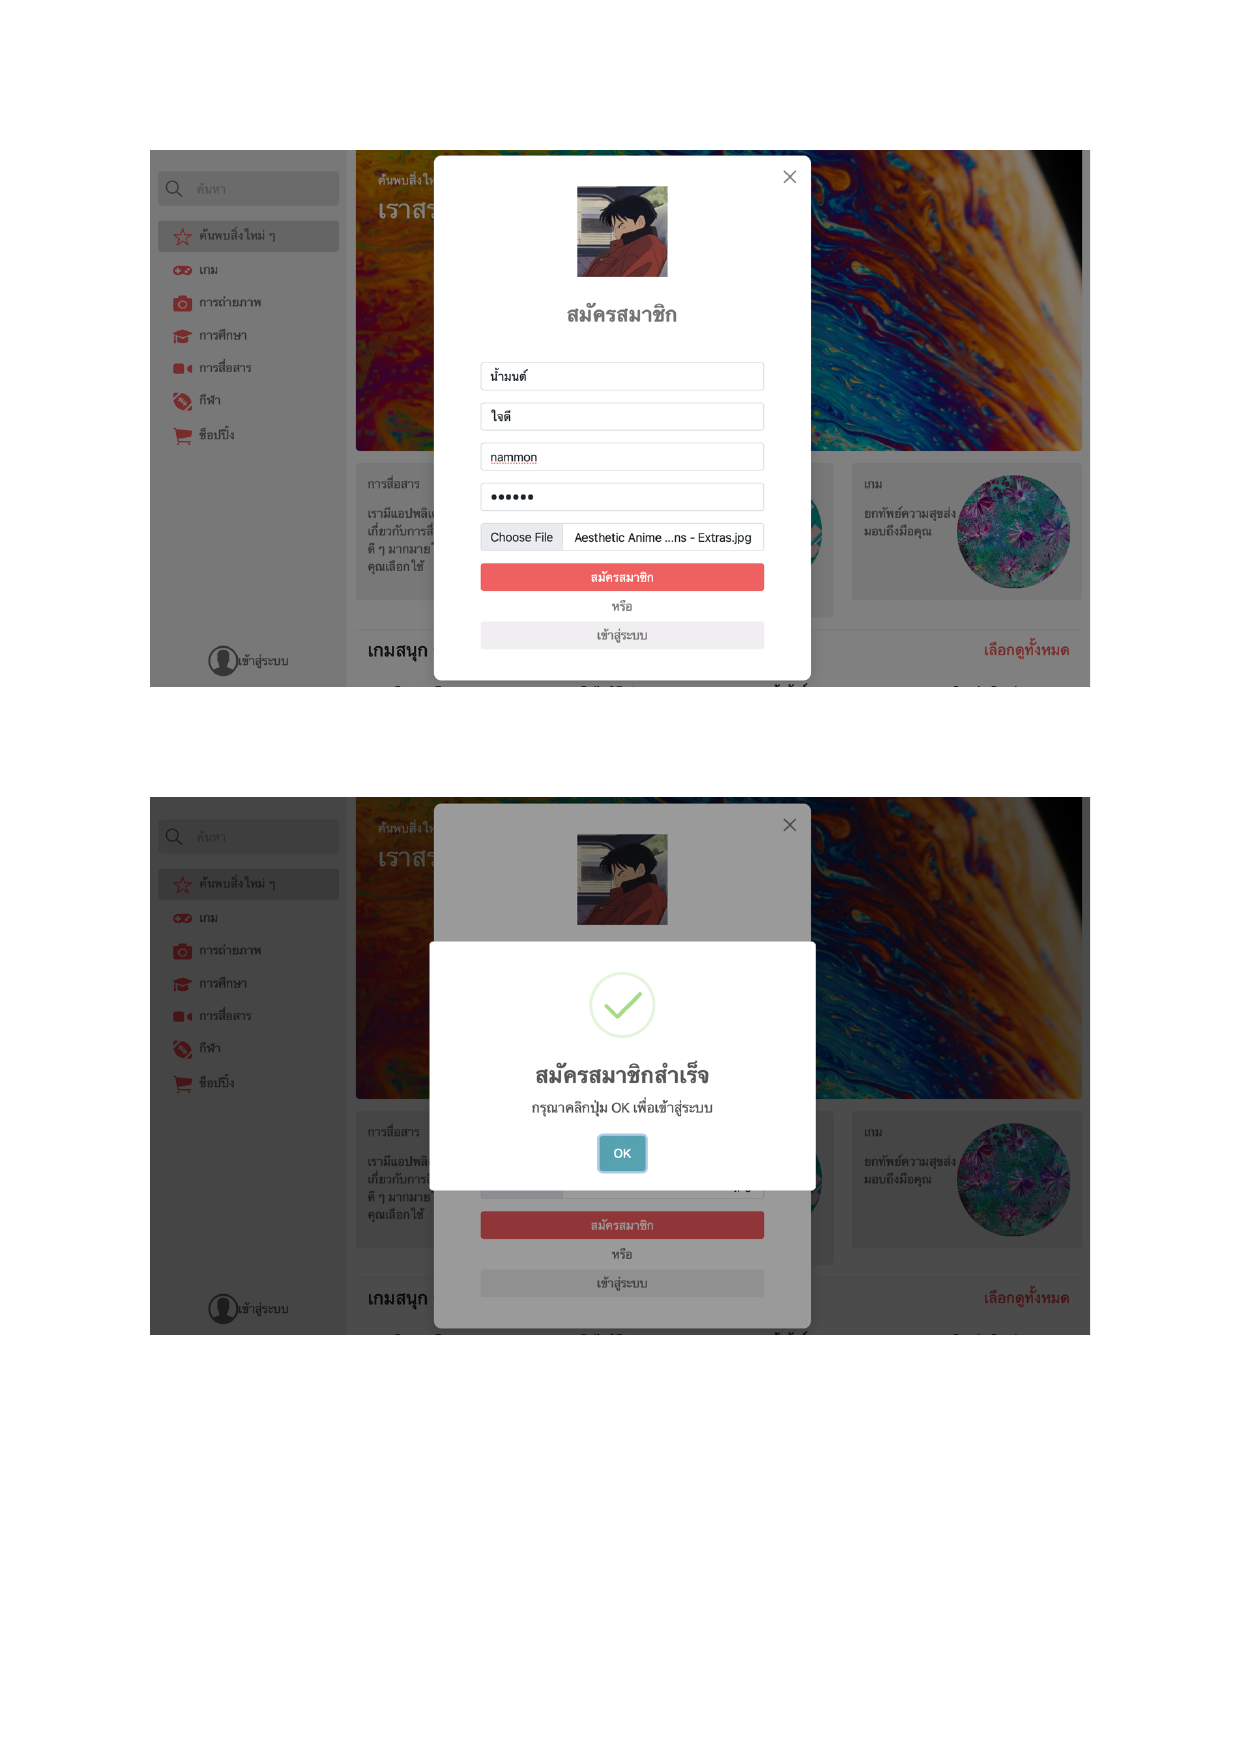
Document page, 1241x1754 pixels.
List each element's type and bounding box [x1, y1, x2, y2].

picture [150, 797, 1091, 1335]
picture [150, 150, 1091, 687]
